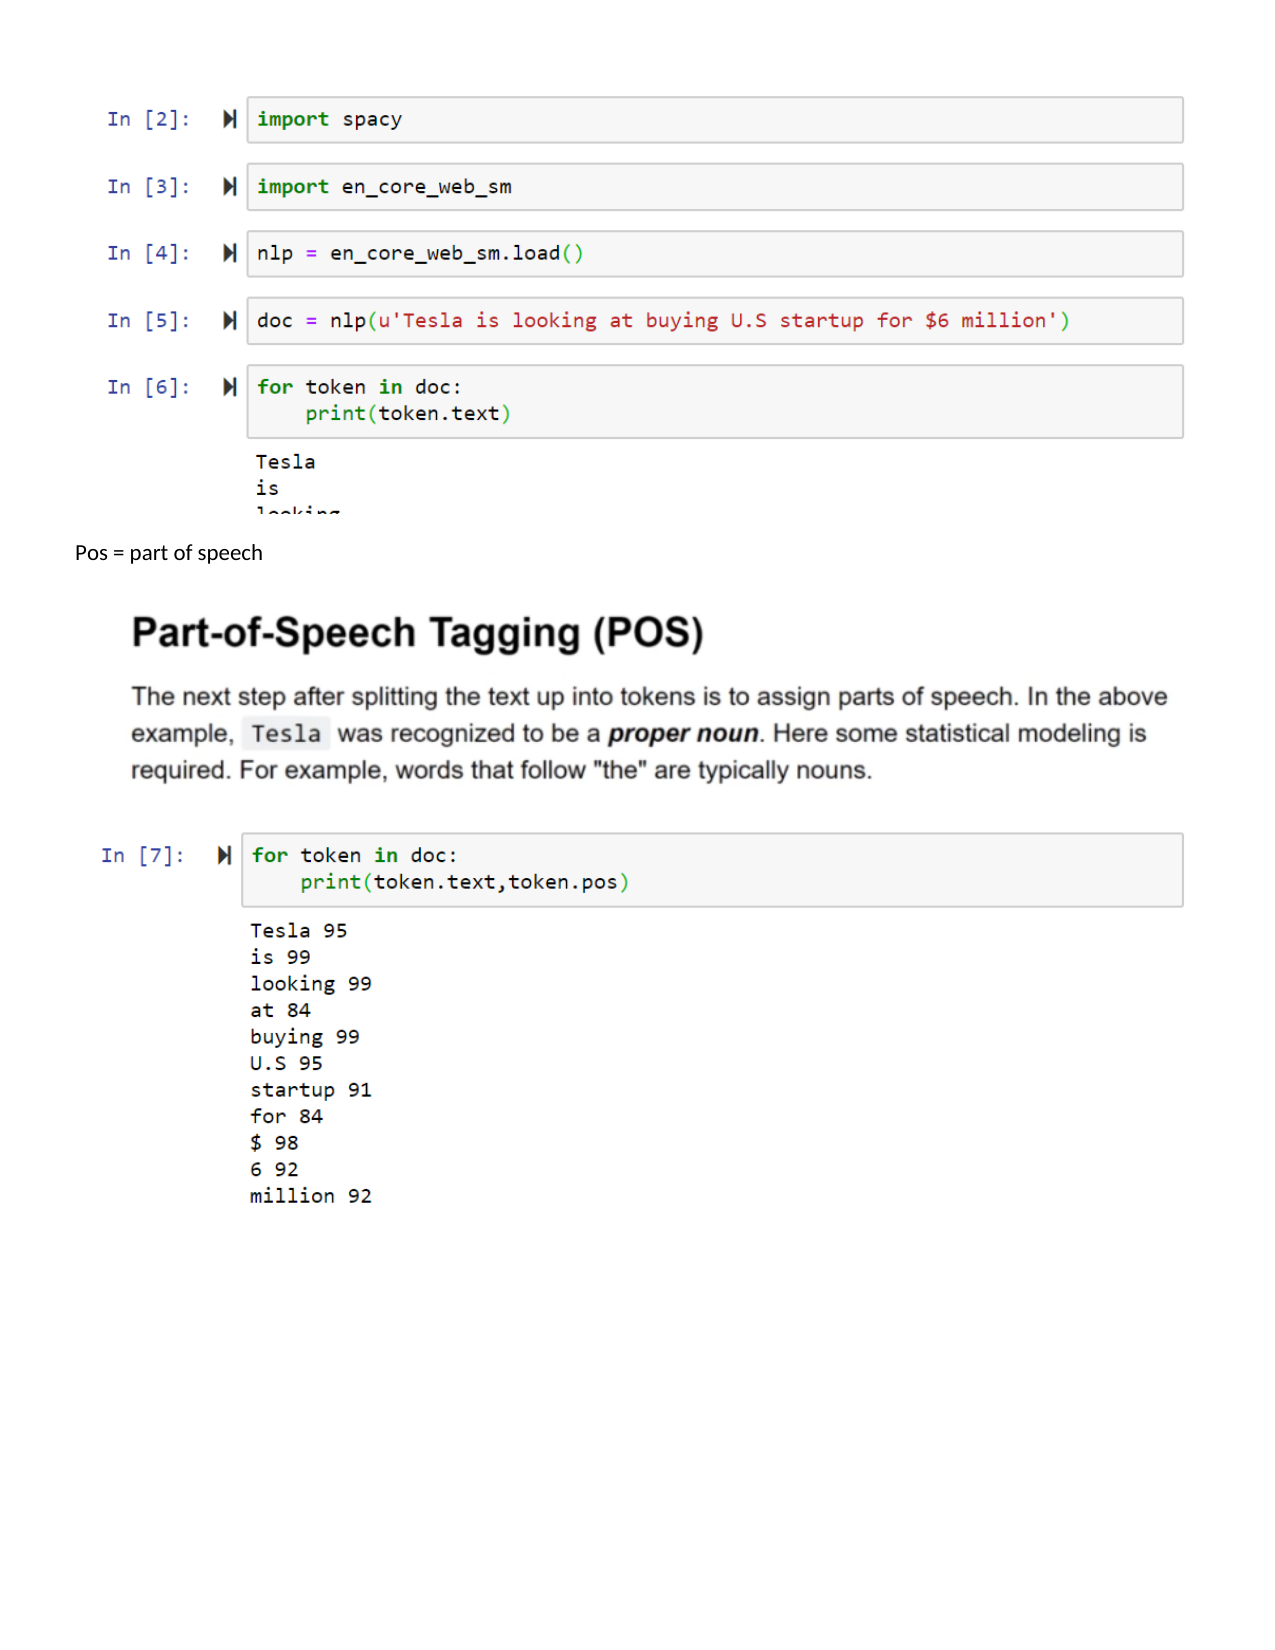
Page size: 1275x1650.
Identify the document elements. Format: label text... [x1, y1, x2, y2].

picture [75, 591, 1200, 801]
picture [75, 75, 1200, 514]
picture [75, 825, 1200, 1224]
text Pos = part of speech [75, 538, 1200, 567]
